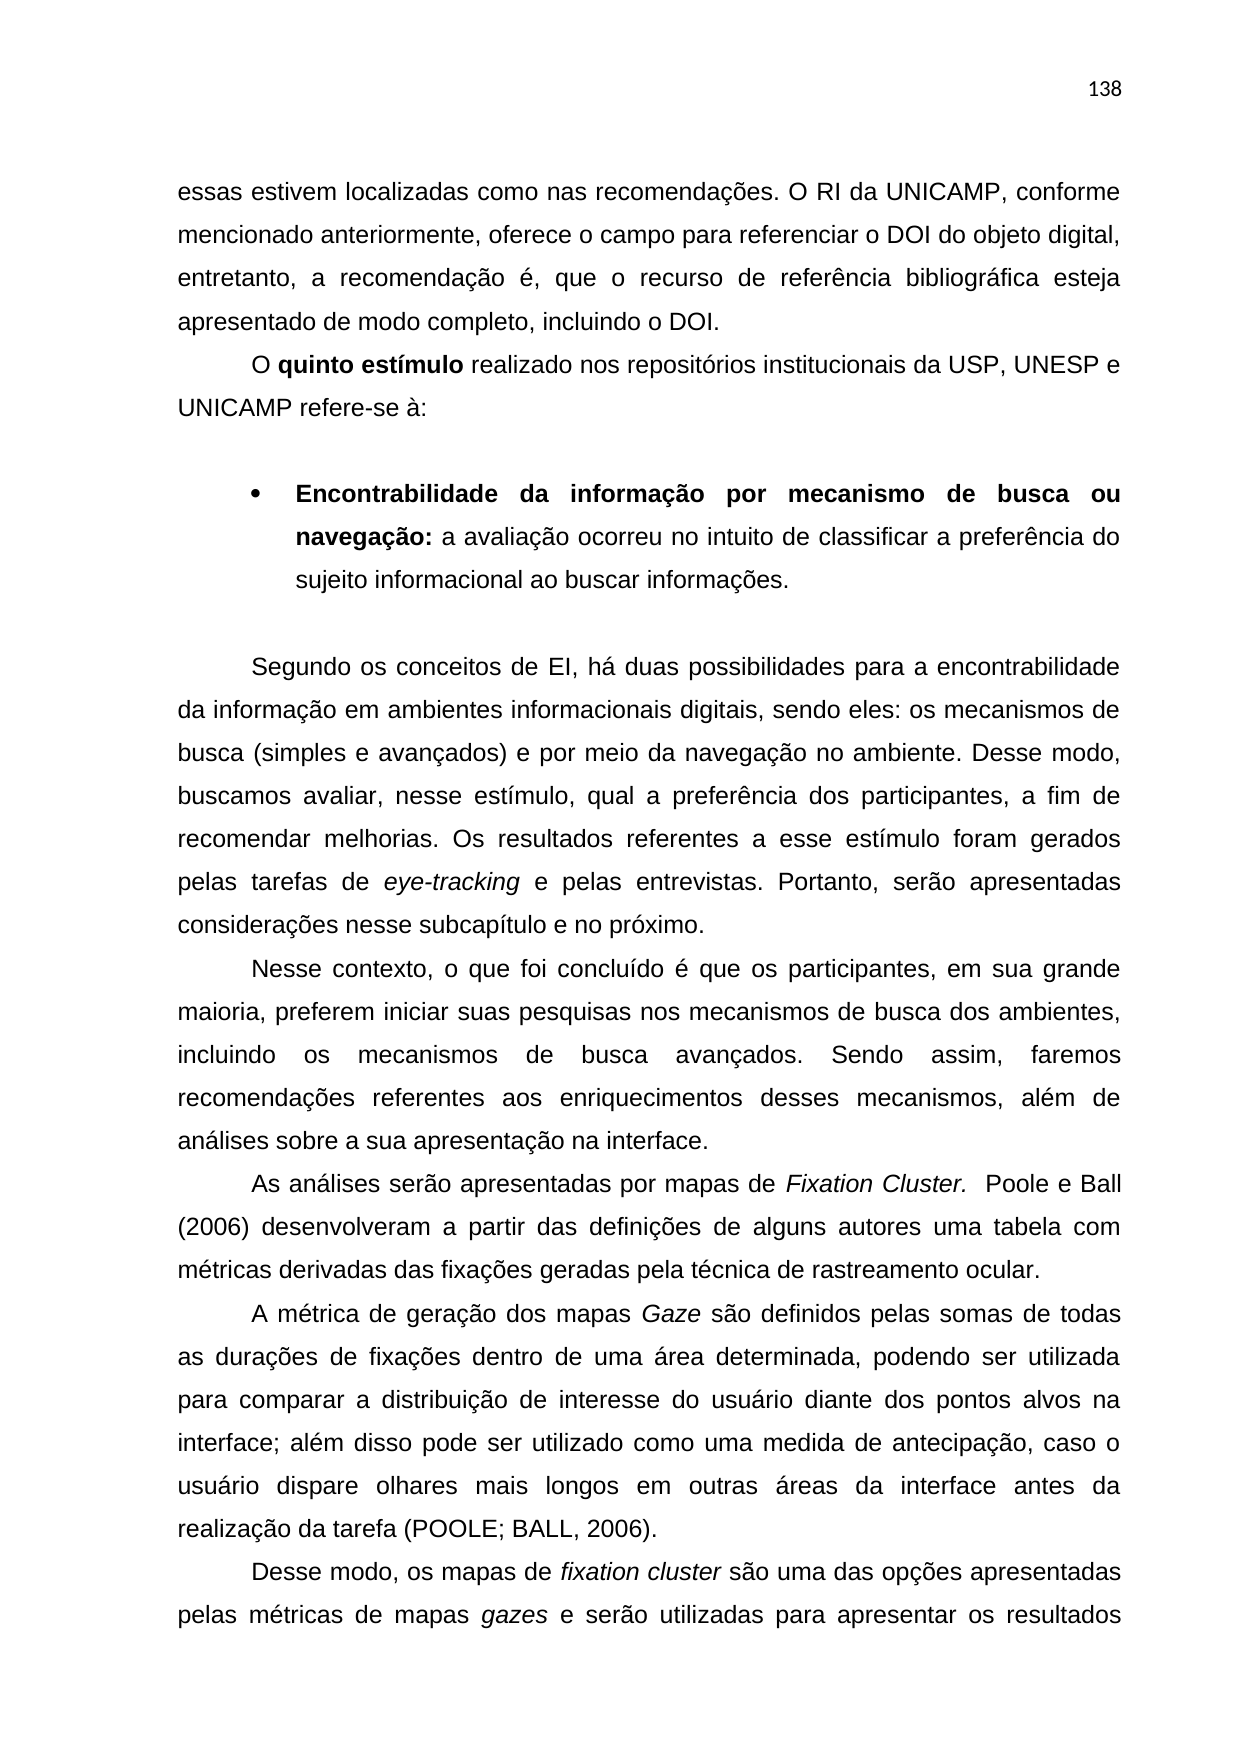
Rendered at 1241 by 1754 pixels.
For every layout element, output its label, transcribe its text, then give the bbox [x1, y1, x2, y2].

text A métrica de geração dos mapas Gaze são definidos pelas somas de todas as durações de fixações dentro de uma área determinada, podendo ser utilizada para comparar a distribuição de interesse do usuário diante dos pontos alvos na interface; além disso pode ser utilizado como uma medida de antecipação, caso o usuário dispare olhares mais longos em outras áreas da interface antes da realização da tarefa (POOLE; BALL, 2006). [177, 1298, 1122, 1543]
text Nesse contexto, o que foi concluído é que os participantes, em sua grande maioria, preferem iniciar suas pesquisas nos mecanismos de busca dos ambientes, incluindo os mecanismos de busca avançados. Sendo assim, faremos recomendações referentes aos enriquecimentos desses mecanismos, além de análises sobre a sua apresentação na interface. [177, 953, 1122, 1155]
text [177, 1557, 1122, 1629]
text As análises serão apresentadas por mapas de Fixation Cluster. Poole e Ball (2006) desenvolveram a partir das definições de alguns autores uma tabela com métricas derivadas das fixações geradas pela técnica de rastreamento ocular. [177, 1169, 1122, 1284]
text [177, 177, 1122, 335]
text Segundo os conceitos de EI, há duas possibilidades para a encontrabilidade da informação em ambientes informacionais digitais, sendo eles: os mecanismos de busca (simples e avançados) e por meio da navegação no ambiente. Desse modo, buscamos avaliar, nesse estímulo, qual a preferência dos participantes, a fim de recomendar melhorias. Os resultados referentes a esse estímulo foram gerados pelas tarefas de eye-tracking e pelas entrevistas. Portanto, serão apresentadas considerações nesse subcapítulo e no próximo. [177, 652, 1122, 939]
text O quinto estímulo realizado nos repositórios institucionais da USP, UNESP e UNICAMP refere-se à: [177, 350, 1122, 422]
list Encontrabilidade da informação por mecanismo de busca ou navegação: a avaliação ocorreu no intuito de classificar a preferência do sujeito informacional ao buscar informações. [251, 479, 1122, 594]
